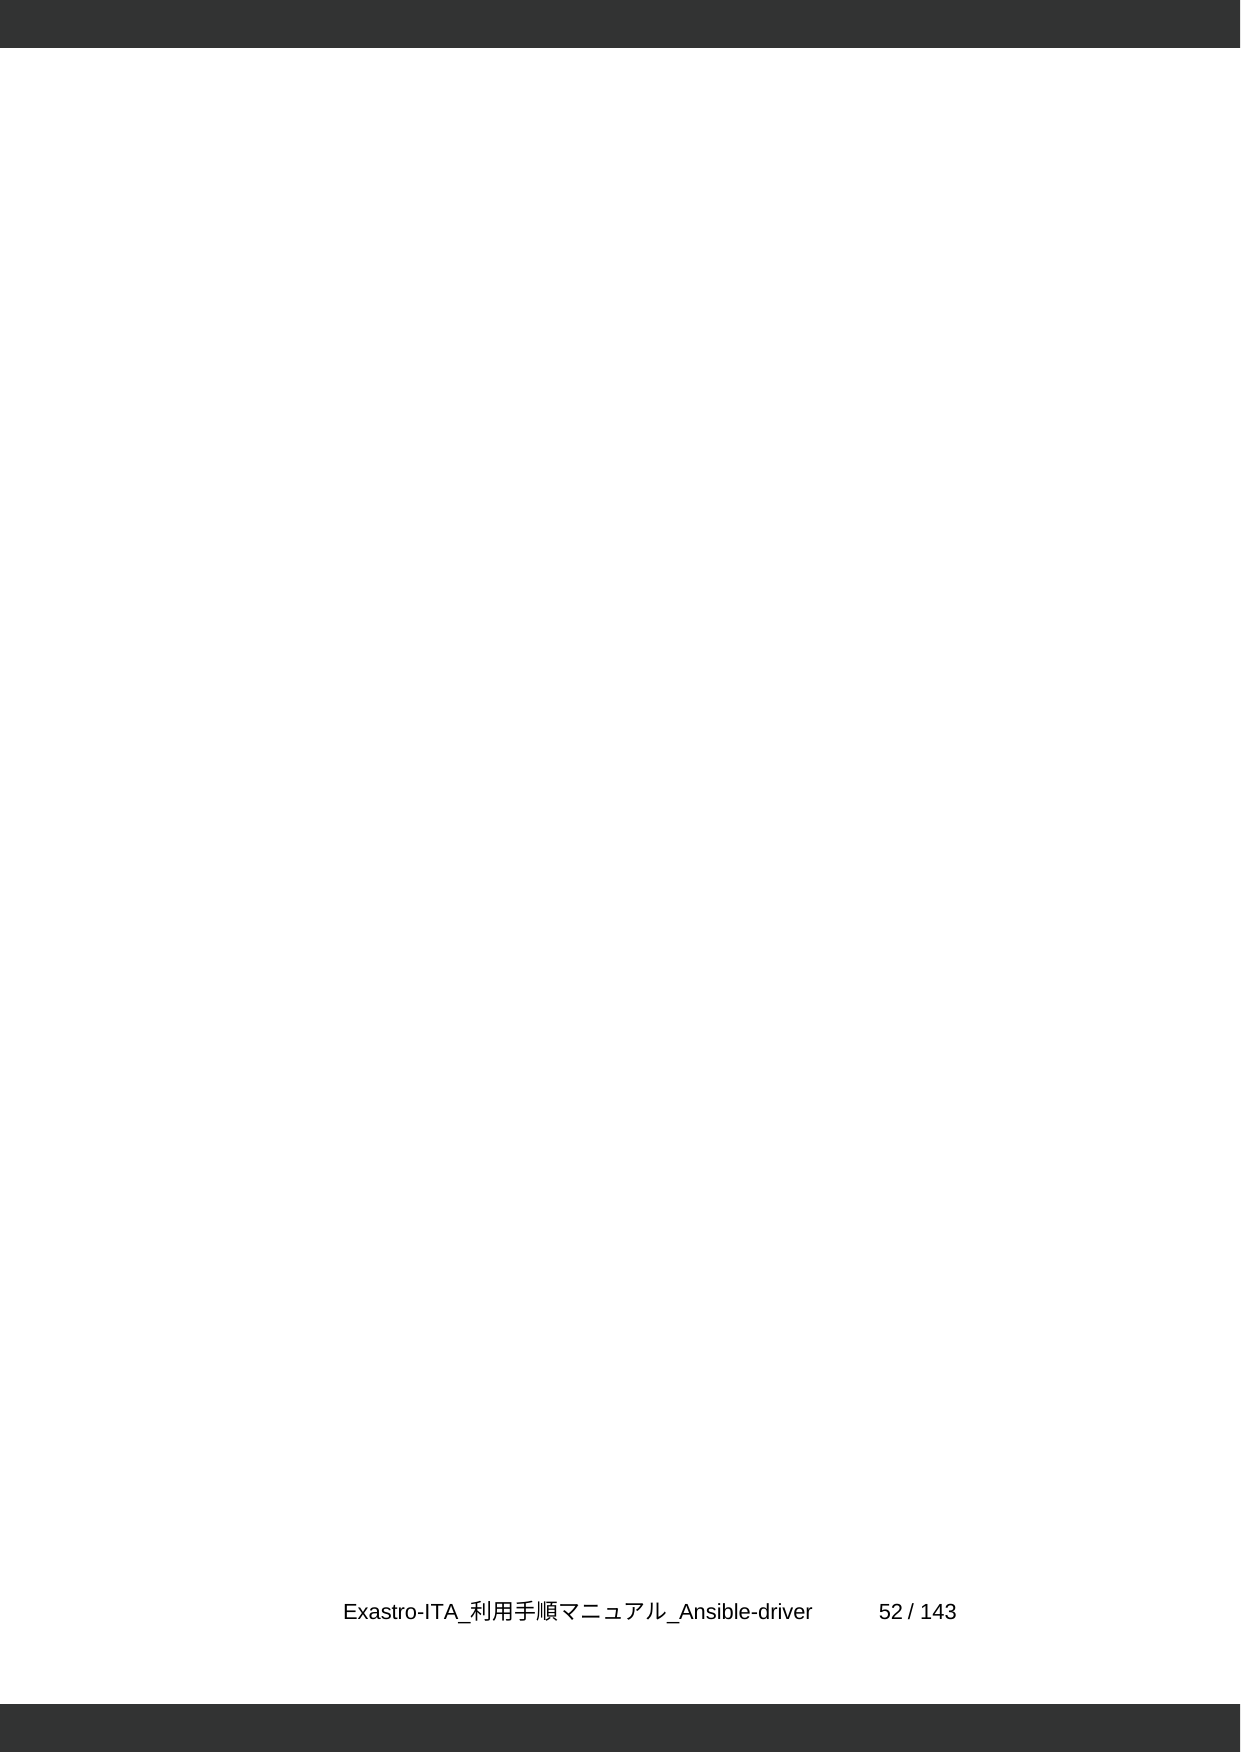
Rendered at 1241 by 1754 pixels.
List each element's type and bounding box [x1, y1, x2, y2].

picture [0, 1704, 1241, 1752]
picture [0, 0, 1241, 48]
